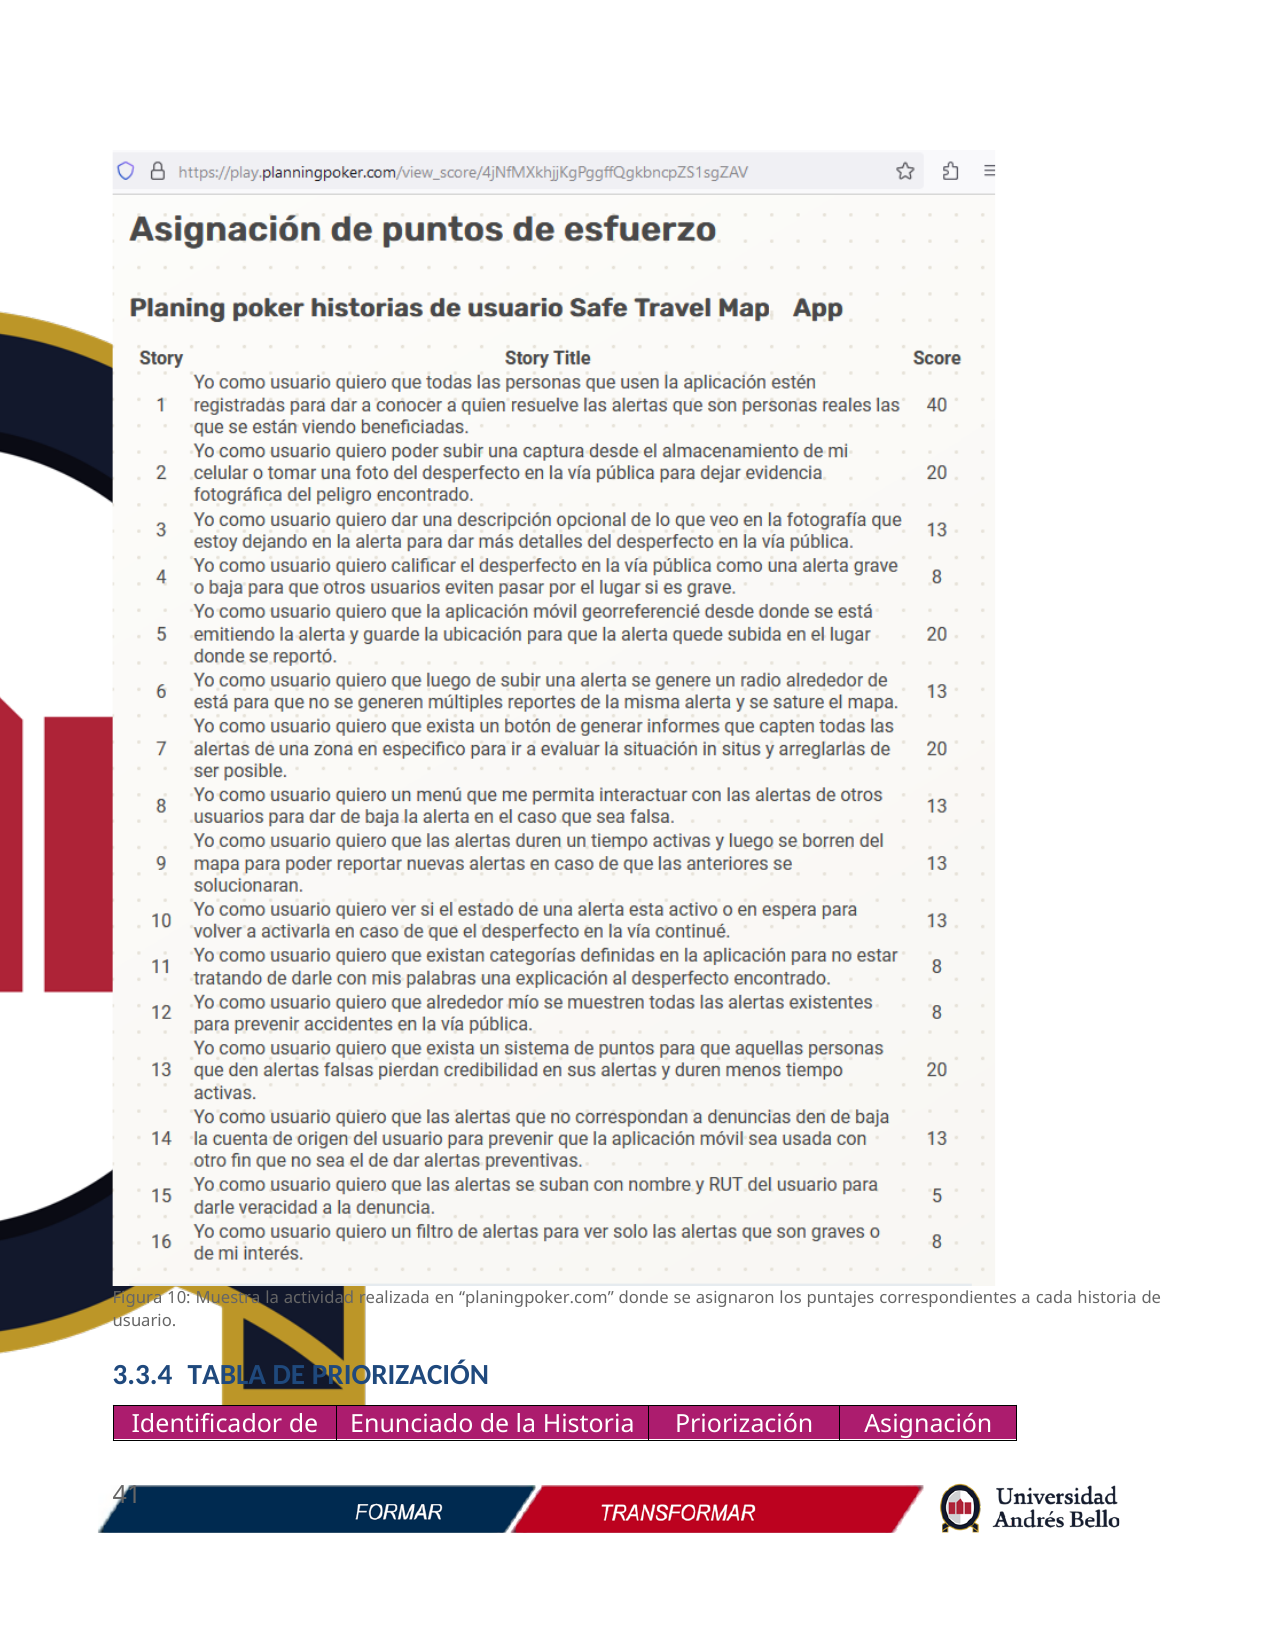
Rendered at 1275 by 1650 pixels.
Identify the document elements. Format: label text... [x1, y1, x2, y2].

table_header Priorización MoSCoW [649, 1406, 839, 1439]
picture [0, 150, 996, 1423]
table_header Identificador de la historia por Jira [114, 1406, 336, 1439]
picture [97, 1483, 1120, 1533]
text Figura 10: Muestra la actividad realizada en “planingpoker.com” donde se asignaron los puntajes correspondientes a cada historia de usuario. [112, 1286, 1162, 1331]
table_header Asignación de puntos “Planing Poker” [840, 1406, 1016, 1439]
table_header Enunciado de la Historia [337, 1406, 648, 1439]
subtitle TABLA DE PRIORIZACIÓN [112, 1356, 1162, 1392]
